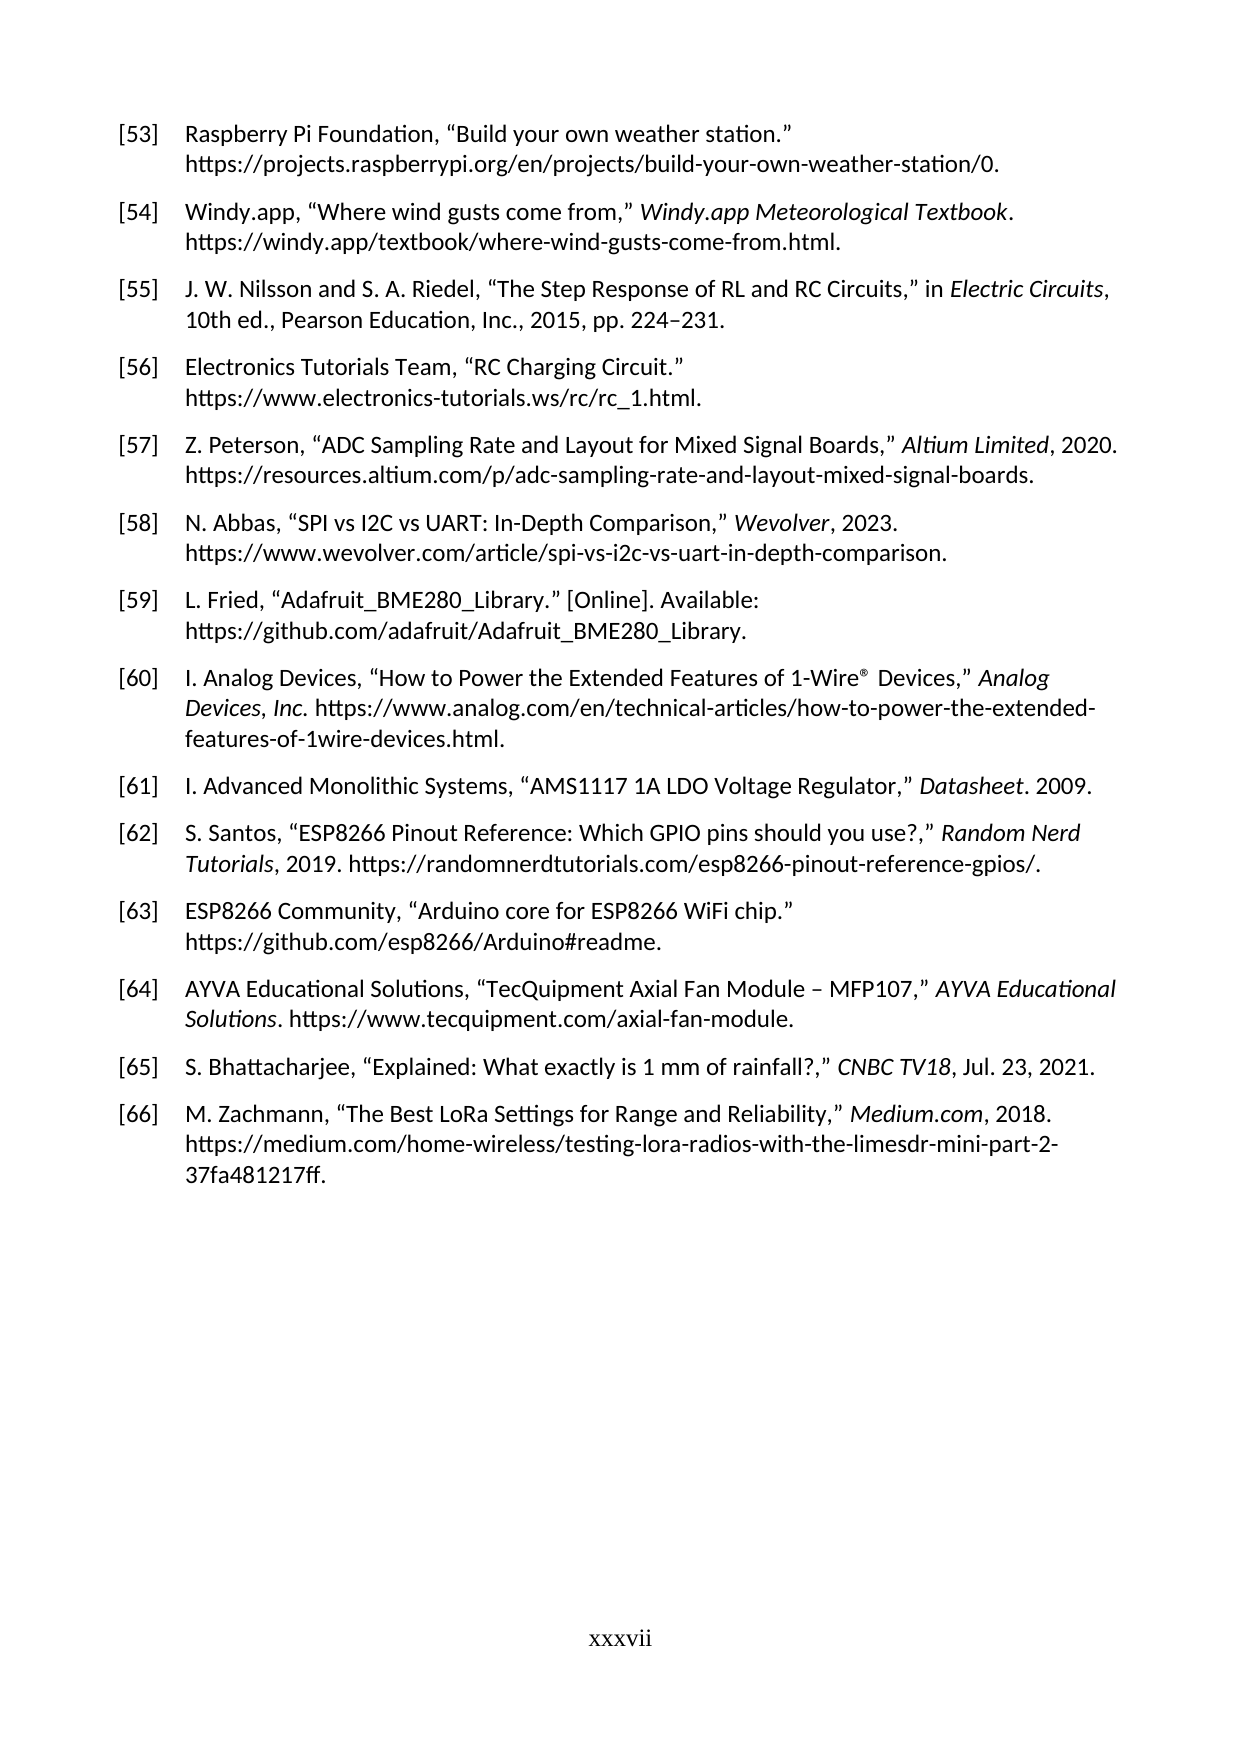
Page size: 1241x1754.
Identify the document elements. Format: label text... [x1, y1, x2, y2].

text [60] I. Analog Devices, “How to Power the Extended Features of 1-Wire® Devices,” Analog Devices, Inc. https://www.analog.com/en/technical-articles/how-to-power-the-extended-features-of-1wire-devices.html. [118, 662, 1122, 754]
text [53] Raspberry Pi Foundation, “Build your own weather station.” https://projects.raspberrypi.org/en/projects/build-your-own-weather-station/0. [118, 118, 1122, 179]
text [66] M. Zachmann, “The Best LoRa Settings for Range and Reliability,” Medium.com, 2018. https://medium.com/home-wireless/testing-lora-radios-with-the-limesdr-mini-part-2-37fa481217ff. [118, 1098, 1122, 1189]
text [64] AYVA Educational Solutions, “TecQuipment Axial Fan Module – MFP107,” AYVA Educational Solutions. https://www.tecquipment.com/axial-fan-module. [118, 973, 1122, 1034]
text [61] I. Advanced Monolithic Systems, “AMS1117 1A LDO Voltage Regulator,” Datasheet. 2009. [118, 770, 1122, 801]
text [56] Electronics Tutorials Team, “RC Charging Circuit.” https://www.electronics-tutorials.ws/rc/rc_1.html. [118, 351, 1122, 412]
text [63] ESP8266 Community, “Arduino core for ESP8266 WiFi chip.” https://github.com/esp8266/Arduino#readme. [118, 895, 1122, 956]
text [62] S. Santos, “ESP8266 Pinout Reference: Which GPIO pins should you use?,” Random Nerd Tutorials, 2019. https://randomnerdtutorials.com/esp8266-pinout-reference-gpios/. [118, 817, 1122, 878]
text [55] J. W. Nilsson and S. A. Riedel, “The Step Response of RL and RC Circuits,” in Electric Circuits, 10th ed., Pearson Education, Inc., 2015, pp. 224–231. [118, 273, 1122, 334]
text [58] N. Abbas, “SPI vs I2C vs UART: In-Depth Comparison,” Wevolver, 2023. https://www.wevolver.com/article/spi-vs-i2c-vs-uart-in-depth-comparison. [118, 507, 1122, 568]
text [65] S. Bhattacharjee, “Explained: What exactly is 1 mm of rainfall?,” CNBC TV18, Jul. 23, 2021. [118, 1051, 1122, 1081]
text [59] L. Fried, “Adafruit_BME280_Library.” [Online]. Available: https://github.com/adafruit/Adafruit_BME280_Library. [118, 584, 1122, 645]
text [57] Z. Peterson, “ADC Sampling Rate and Layout for Mixed Signal Boards,” Altium Limited, 2020. https://resources.altium.com/p/adc-sampling-rate-and-layout-mixed-signal-boards. [118, 429, 1122, 490]
text [54] Windy.app, “Where wind gusts come from,” Windy.app Meteorological Textbook. https://windy.app/textbook/where-wind-gusts-come-from.html. [118, 196, 1122, 257]
